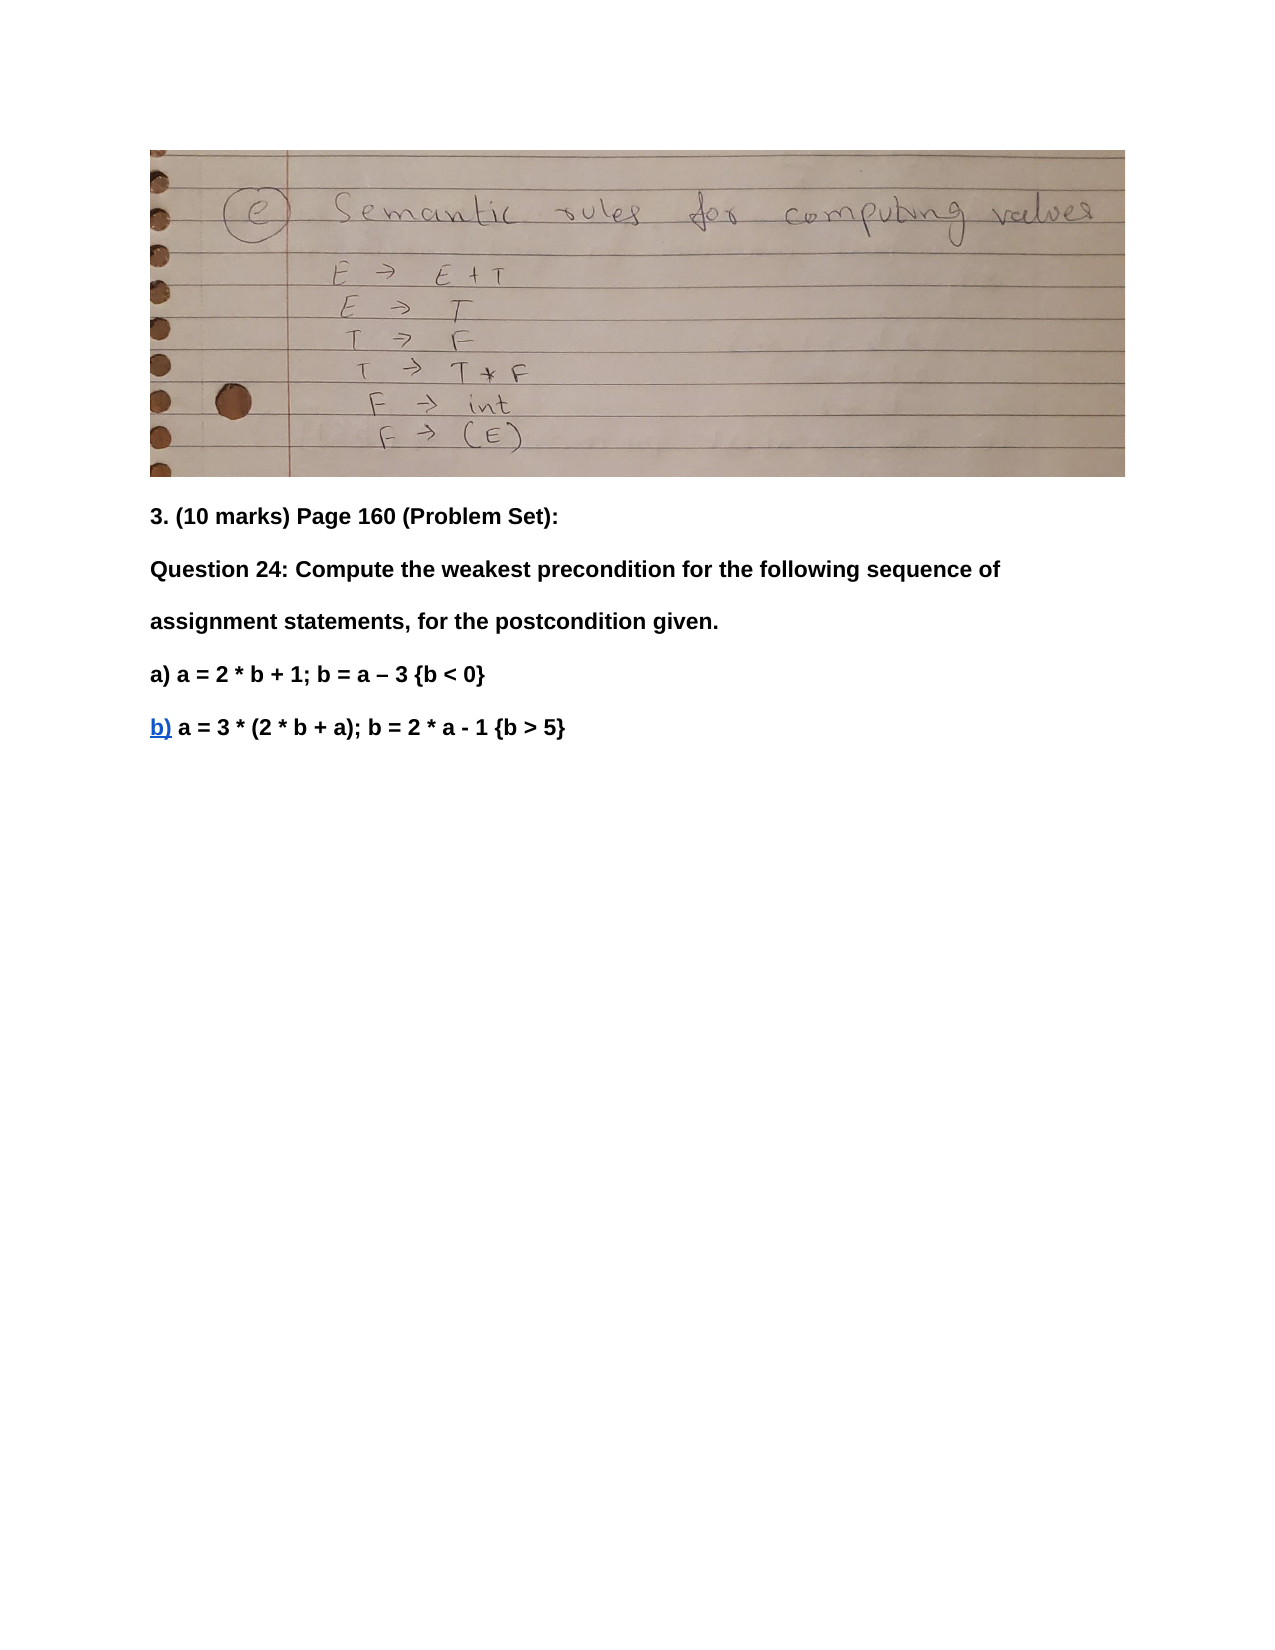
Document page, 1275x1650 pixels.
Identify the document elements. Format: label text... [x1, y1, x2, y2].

text b) a = 3 * (2 * b + a); b = 2 * a - 1 {b > 5} [150, 714, 1125, 740]
picture [150, 150, 1125, 477]
text 3. (10 marks) Page 160 (Problem Set): [150, 503, 1125, 529]
text a) a = 2 * b + 1; b = a – 3 {b < 0} [150, 661, 1125, 687]
text Question 24: Compute the weakest precondition for the following sequence of assignment statements, for the postcondition given. [150, 556, 1125, 635]
